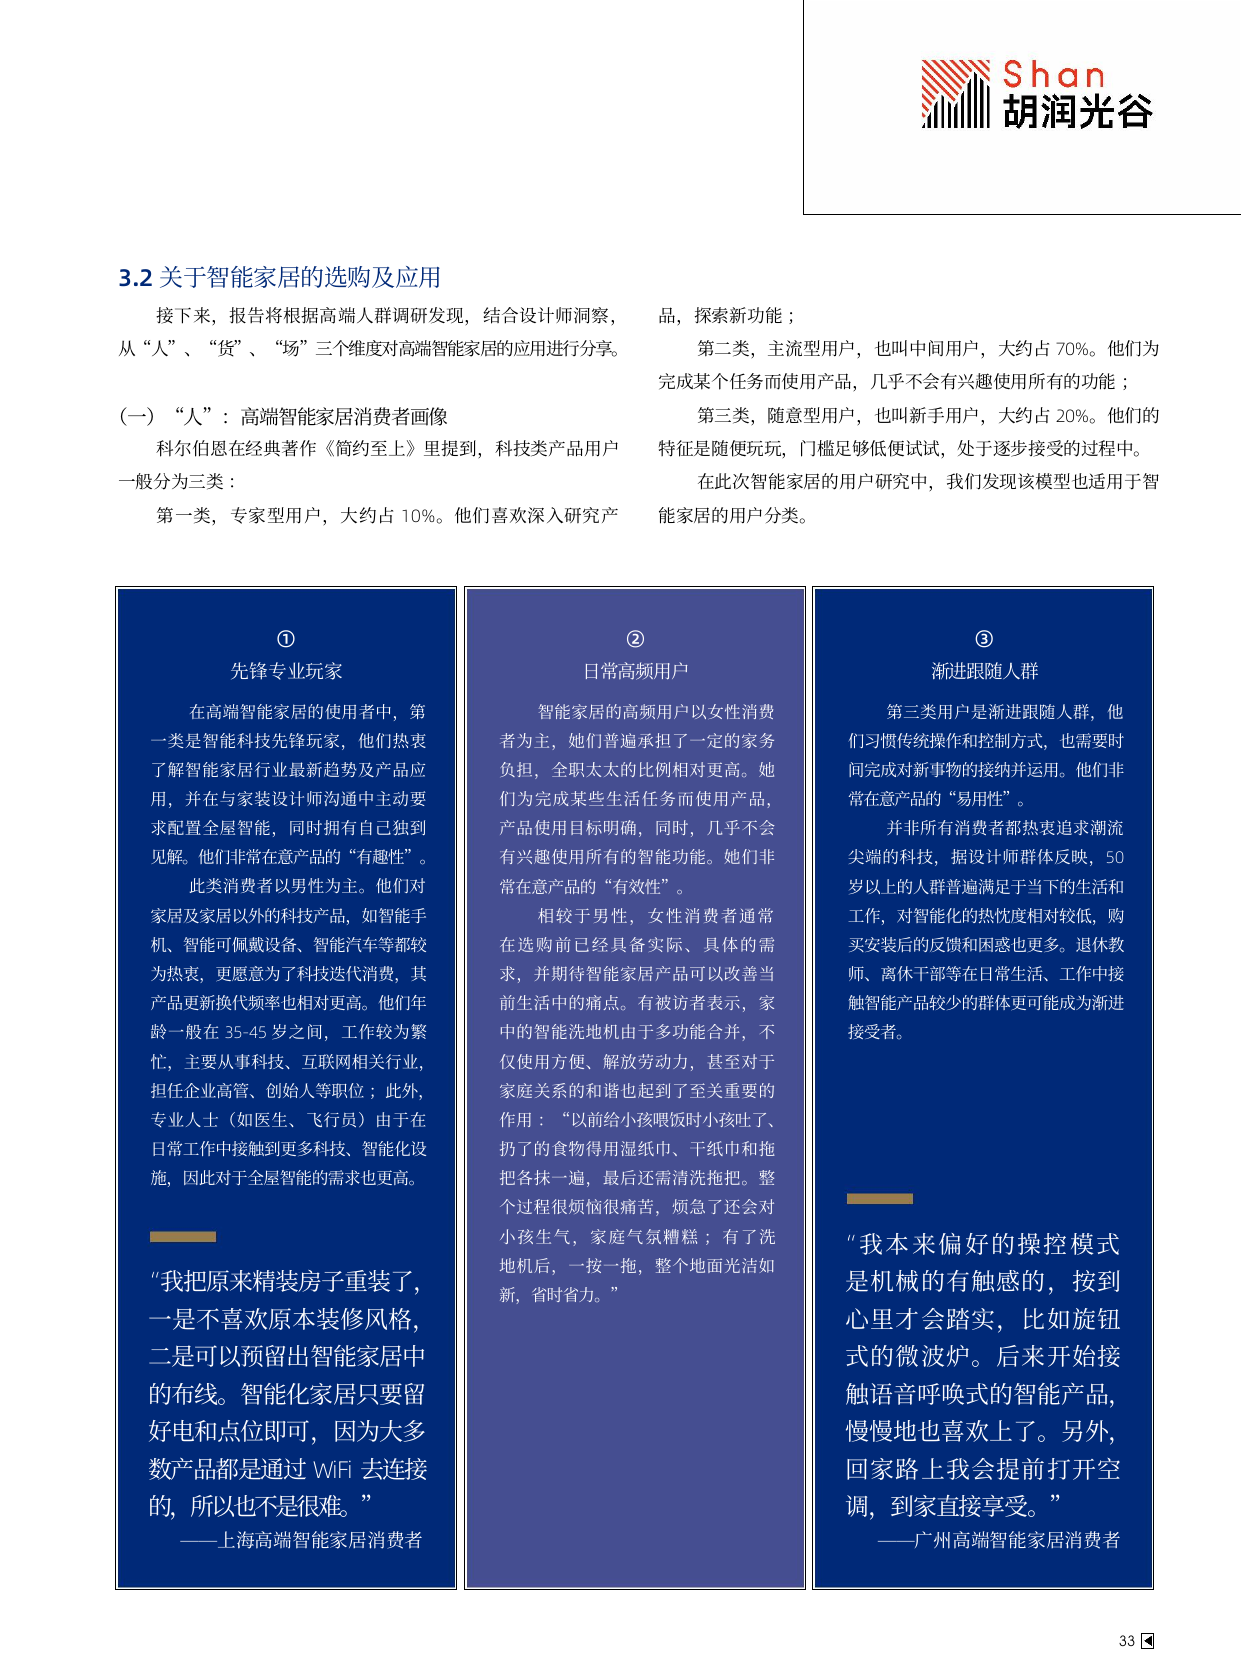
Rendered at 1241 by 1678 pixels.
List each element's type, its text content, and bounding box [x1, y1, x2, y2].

text 小孩生气，家庭气氛糟糕 ；有了洗 [499, 1225, 805, 1248]
text 一类是智能科技先锋玩家，他们热衷 [150, 729, 470, 752]
text 第三类用户是渐进跟随人群，他 [886, 700, 1144, 723]
text 者为主，她们普遍承担了一定的家务 [499, 729, 804, 752]
text 日常高频用户 [582, 657, 712, 684]
picture [465, 587, 805, 1589]
text 求配置全屋智能，同时拥有自己独到 [150, 816, 470, 839]
text 了解智能家居行业最新趋势及产品应 [150, 758, 470, 781]
text 常在意产品的“易用性”。 [848, 788, 1144, 810]
text 施，因此对于全屋智能的需求也更高。 [150, 1167, 455, 1189]
text 尖端的科技，据设计师群体反映，50 [848, 846, 1144, 868]
text 的，所以也不是很难。” [148, 1490, 411, 1522]
text 个过程很烦恼很痛苦，烦急了还会对 [499, 1196, 805, 1218]
text 地机后，一按一拖，整个地面光洁如 [499, 1254, 805, 1277]
text 间完成对新事物的接纳并运用。他们非 [848, 758, 1144, 781]
text 工作，对智能化的热忱度相对较低，购 [848, 904, 1144, 927]
text 求，并期待智能家居产品可以改善当 [499, 962, 805, 985]
text 机、智能可佩戴设备、智能汽车等都较 [150, 933, 455, 956]
text 买安装后的反馈和困惑也更多。退休教 [848, 933, 1144, 956]
text 慢慢地也喜欢上了。另外， [845, 1414, 1153, 1447]
text （一）“人”：高端智能家居消费者画像 [108, 401, 636, 430]
text 心里才会踏实，比如旋钮 [845, 1301, 1153, 1335]
text 此类消费者以男性为主。他们对 [188, 875, 470, 897]
text 专业人士（如医生、飞行员）由于在 [150, 1108, 455, 1131]
text 调，到家直接享受。” [845, 1489, 1104, 1522]
text “我本来偏好的操控模式 [833, 1226, 1153, 1260]
text 第三类，随意型用户，也叫新手用户，大约占 20%。他们的 [697, 402, 1177, 427]
text 完成某个任务而使用产品，几乎不会有兴趣使用所有的功能 ； [658, 369, 1177, 394]
text 二是可以预留出智能家居中 [148, 1340, 455, 1372]
text 新，省时省力。” [499, 1283, 805, 1306]
text 们为完成某些生活任务而使用产品， [499, 787, 804, 810]
text 负担，全职太太的比例相对更高。她 [499, 758, 804, 781]
text 一般分为三类 ： [118, 469, 636, 494]
text 品，探索新功能 ； [658, 302, 1177, 327]
text 好电和点位即可，因为大多 [148, 1415, 455, 1447]
picture [813, 587, 1153, 1589]
text 们习惯传统操作和控制方式，也需要时 [848, 729, 1144, 752]
text 产品使用目标明确，同时，几乎不会 [499, 816, 804, 839]
text 式的微波炉。后来开始接 [845, 1339, 1153, 1372]
text 扔了的食物得用湿纸巾、干纸巾和拖 [499, 1137, 805, 1160]
text 在高端智能家居的使用者中，第 [188, 700, 470, 723]
text 渐进跟随人群 [931, 657, 1061, 684]
text 第一类，专家型用户，大约占 10%。他们喜欢深入研究产 [156, 502, 636, 527]
text 产品更新换代频率也相对更高。他们年 [150, 992, 455, 1014]
text 科尔伯恩在经典著作《简约至上》里提到，科技类产品用户 [157, 435, 636, 460]
text 岁以上的人群普遍满足于当下的生活和 [848, 875, 1144, 898]
text 的布线。智能化家居只要留 [148, 1377, 455, 1409]
text 特征是随便玩玩，门槛足够低便试试，处于逐步接受的过程中。 [658, 435, 1177, 460]
text 触智能产品较少的群体更可能成为渐进 [848, 992, 1144, 1014]
text 智能家居的高频用户以女性消费 [537, 700, 804, 723]
text 从“人”、“货”、“场”三个维度对高端智能家居的应用进行分享。 [118, 335, 681, 360]
text 在选购前已经具备实际、具体的需 [499, 933, 805, 956]
text 忙，主要从事科技、互联网相关行业， [150, 1050, 455, 1073]
text 师、离休干部等在日常生活、工作中接 [848, 963, 1144, 985]
picture [116, 587, 456, 1589]
text 常在意产品的“有效性”。 [499, 875, 804, 898]
text 在此次智能家居的用户研究中，我们发现该模型也适用于智 [697, 469, 1177, 494]
text ——上海高端智能家居消费者 [180, 1527, 445, 1553]
text 33 [1119, 1632, 1157, 1649]
text “我把原来精装房子重装了， [137, 1265, 455, 1297]
text 把各抹一遍，最后还需清洗拖把。整 [499, 1166, 805, 1189]
text ① [277, 624, 320, 651]
text 家居及家居以外的科技产品，如智能手 [150, 904, 455, 927]
text 有兴趣使用所有的智能功能。她们非 [499, 846, 804, 868]
text 接下来，报告将根据高端人群调研发现，结合设计师洞察， [157, 302, 658, 327]
text 数产品都是通过 WiFi 去连接 [148, 1452, 455, 1484]
text 龄一般在 35-45 岁之间，工作较为繁 [150, 1021, 455, 1043]
text 日常工作中接触到更多科技、智能化设 [150, 1137, 455, 1160]
text 第二类，主流型用户，也叫中间用户，大约占 70%。他们为 [697, 335, 1177, 360]
text ——广州高端智能家居消费者 [878, 1527, 1142, 1553]
text 并非所有消费者都热衷追求潮流 [886, 817, 1144, 839]
text 接受者。 [848, 1021, 1144, 1043]
text 一是不喜欢原本装修风格， [148, 1302, 455, 1334]
text 回家路上我会提前打开空 [845, 1451, 1153, 1485]
text 是机械的有触感的，按到 [845, 1264, 1153, 1297]
text 中的智能洗地机由于多功能合并，不 [499, 1021, 805, 1043]
text 担任企业高管、创始人等职位 ；此外， [150, 1079, 455, 1102]
text 用，并在与家装设计师沟通中主动要 [150, 787, 470, 810]
text 为热衷，更愿意为了科技迭代消费，其 [150, 962, 455, 985]
text 前生活中的痛点。有被访者表示，家 [499, 991, 805, 1014]
text 能家居的用户分类。 [658, 502, 1177, 527]
text 家庭关系的和谐也起到了至关重要的 [499, 1079, 805, 1102]
text 见解。他们非常在意产品的“有趣性”。 [150, 846, 470, 868]
text 触语音呼唤式的智能产品， [845, 1376, 1153, 1410]
text 作用 ：“以前给小孩喂饭时小孩吐了、 [499, 1108, 805, 1131]
text ② [626, 624, 668, 650]
text 先锋专业玩家 [231, 657, 366, 684]
text ③ [975, 624, 1017, 650]
picture [804, 0, 1241, 214]
text 仅使用方便、解放劳动力，甚至对于 [499, 1050, 805, 1073]
text 相较于男性，女性消费者通常 [537, 904, 795, 927]
text 3.2 关于智能家居的选购及应用 [118, 258, 462, 293]
